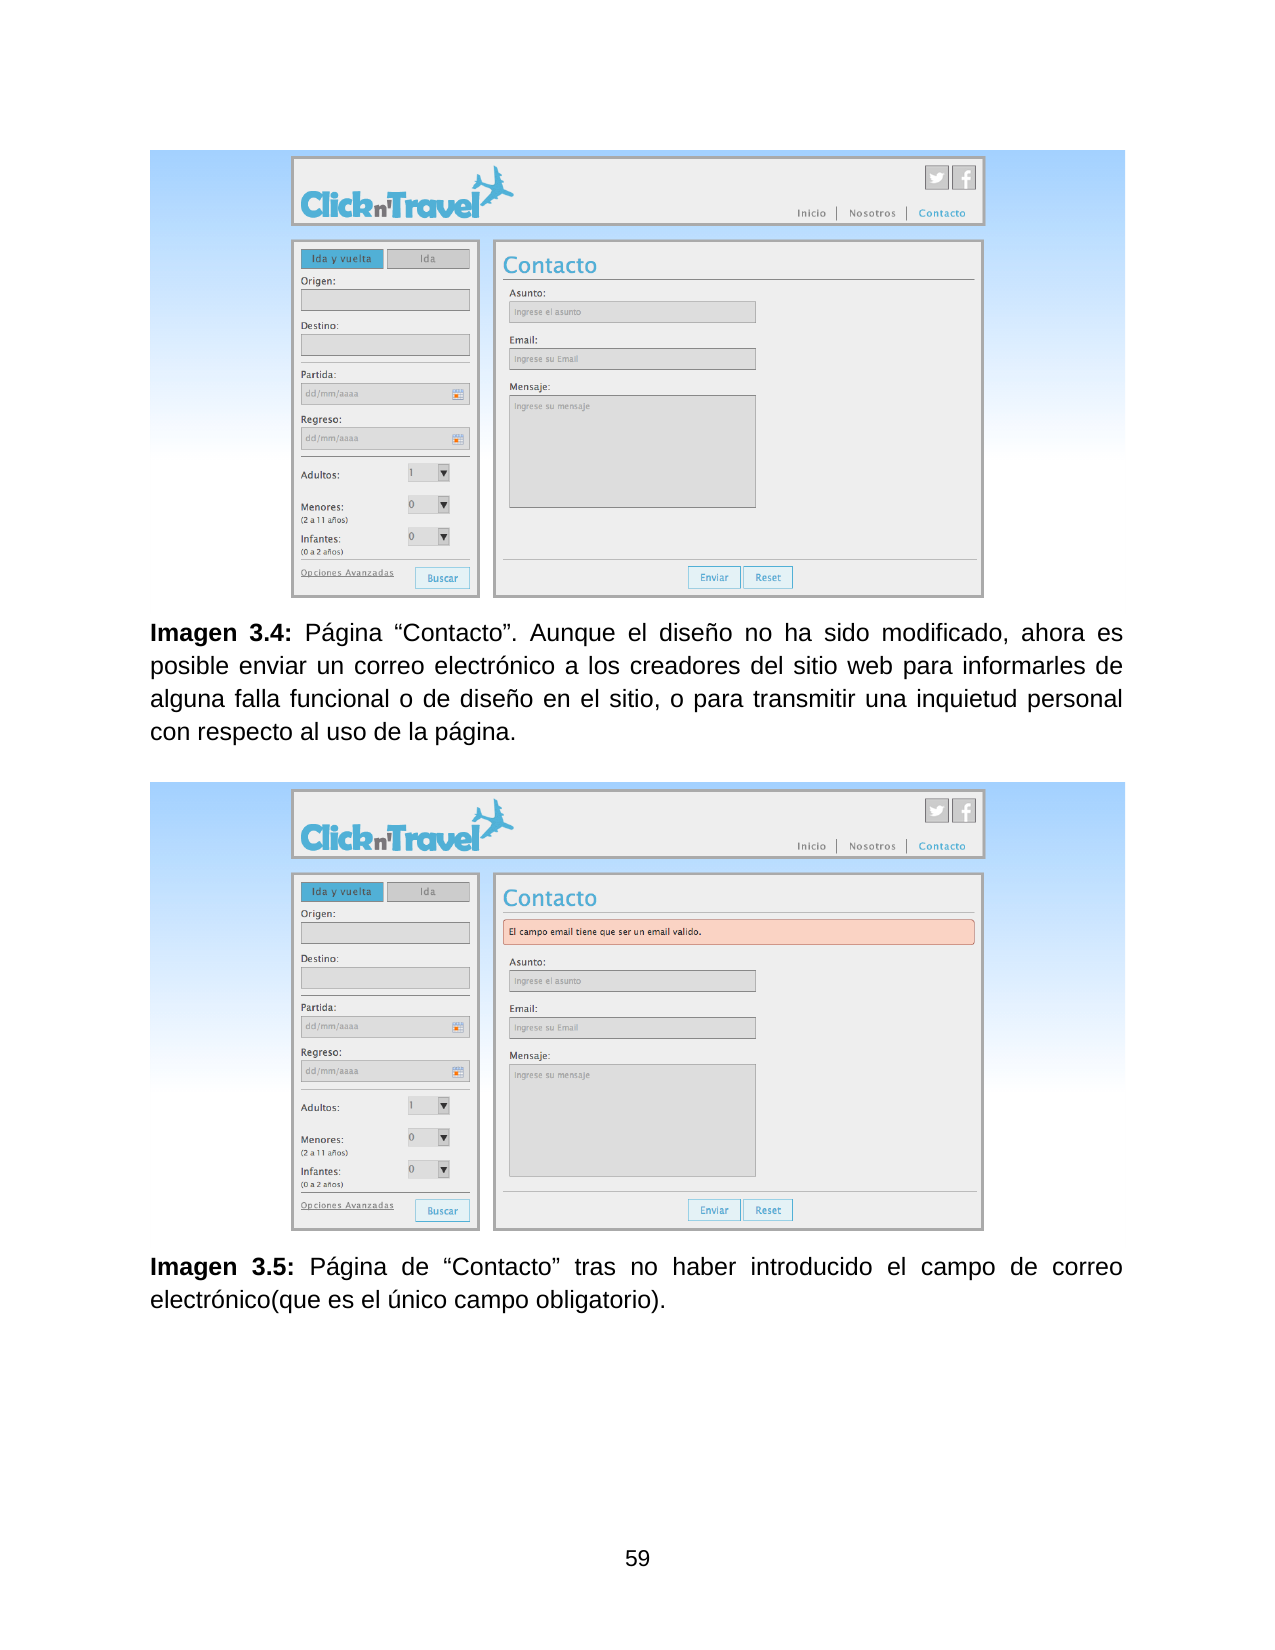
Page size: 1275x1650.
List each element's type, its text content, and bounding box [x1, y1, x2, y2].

picture [150, 782, 1125, 1248]
text Imagen 3.5: Página de “Contacto” tras no haber introducido el campo de correo electrónico(que es el único campo obligatorio). [150, 1252, 1125, 1314]
picture [150, 150, 1125, 614]
text Imagen 3.4: Página “Contacto”. Aunque el diseño no ha sido modificado, ahora es posible enviar un correo electrónico a los creadores del sitio web para informarles de alguna falla funcional o de diseño en el sitio, o para transmitir una inquietud personal con respecto al uso de la página. [150, 618, 1125, 746]
